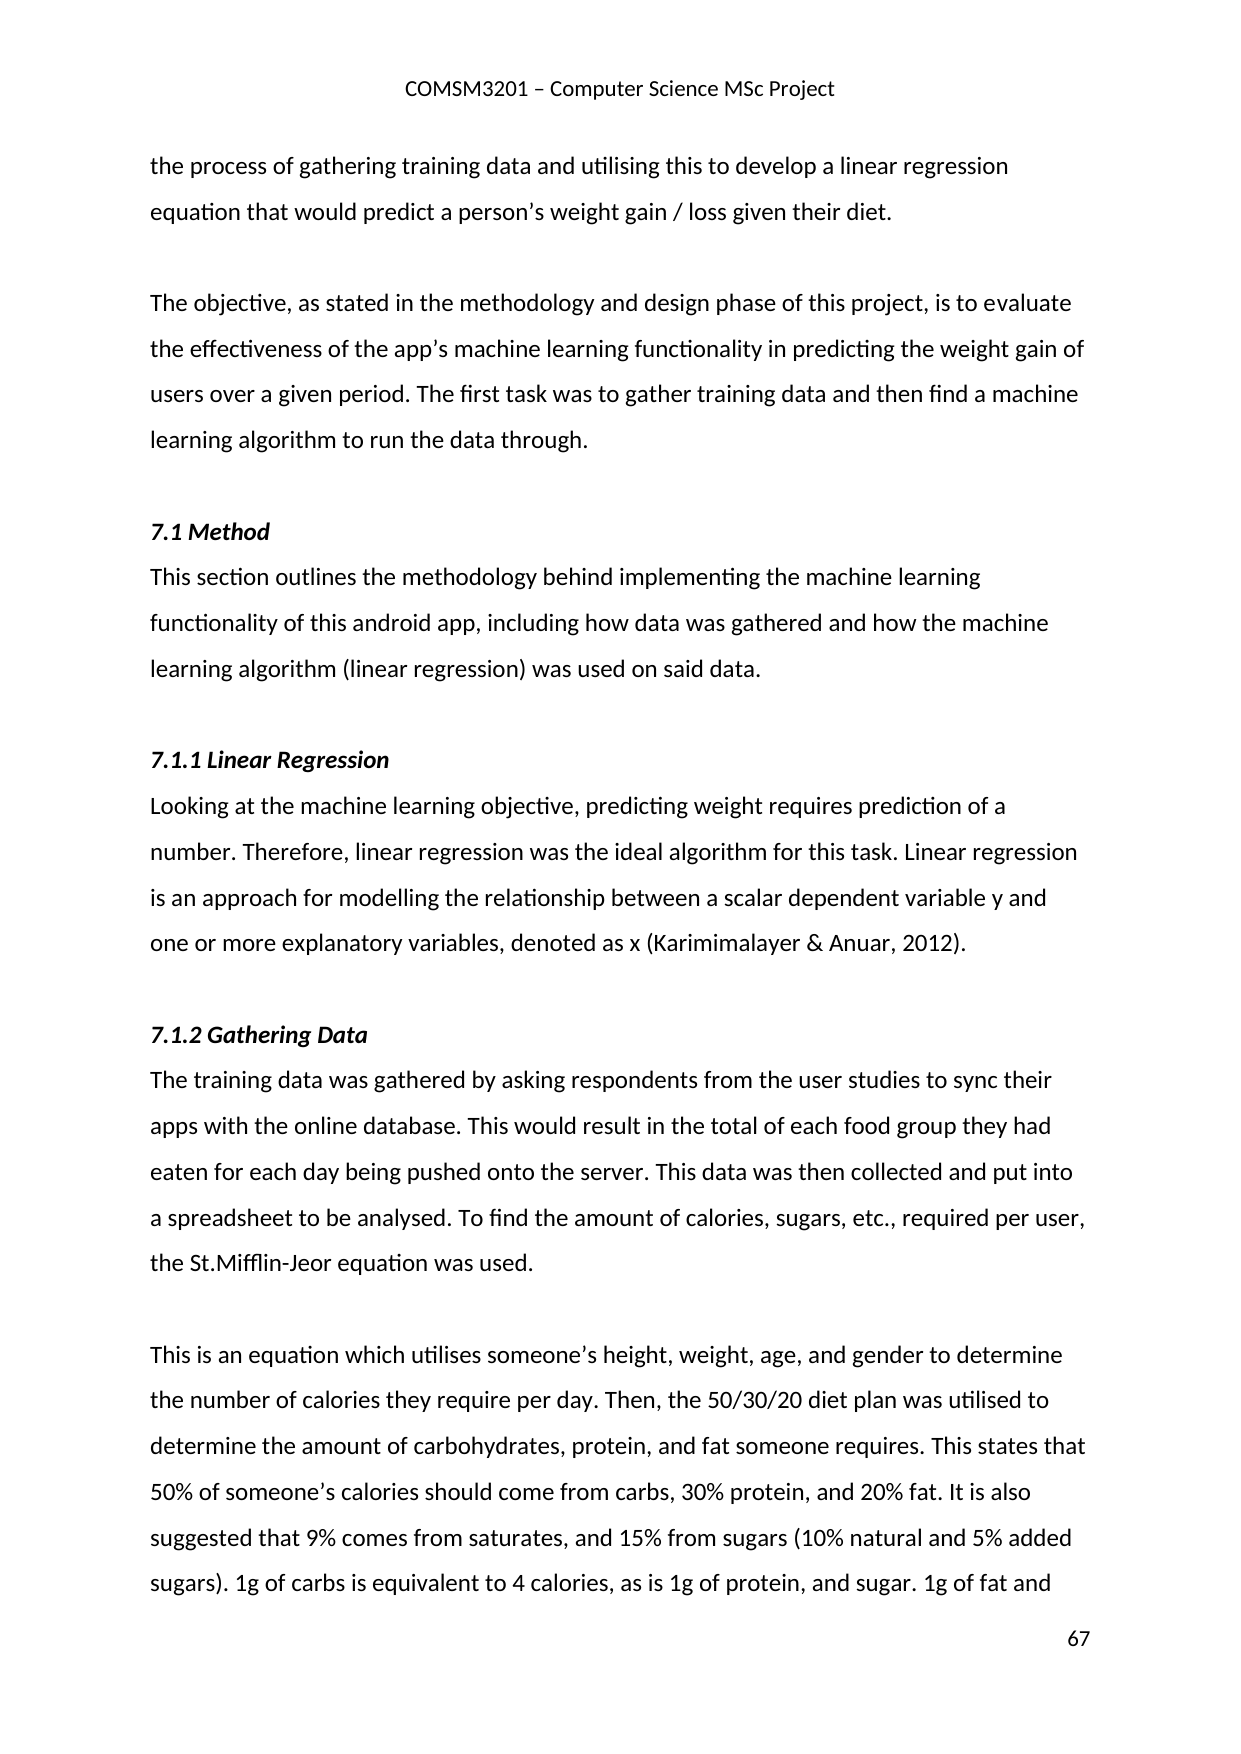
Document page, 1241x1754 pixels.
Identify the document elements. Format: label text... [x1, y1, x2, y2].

text The objective, as stated in the methodology and design phase of this project, is to evaluate the effectiveness of the app’s machine learning functionality in predicting the weight gain of users over a given period. The first task was to gather training data and then find a machine learning algorithm to run the data through. [150, 287, 1090, 455]
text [150, 1339, 1090, 1598]
text 7.1.1 Linear Regression [150, 744, 1090, 775]
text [150, 150, 1090, 226]
text 7.1 Method [150, 516, 1090, 546]
text 7.1.2 Gathering Data [150, 1019, 1090, 1049]
text Looking at the machine learning objective, predicting weight requires prediction of a number. Therefore, linear regression was the ideal algorithm for this task. Linear regression is an approach for modelling the relationship between a scalar dependent variable y and one or more explanatory variables, denoted as x (Karimimalayer & Anuar, 2012). [150, 790, 1090, 958]
text The training data was gathered by asking respondents from the user studies to sync their apps with the online database. This would result in the total of each food group they had eaten for each day being pushed onto the server. This data was then collected and put into a spreadsheet to be analysed. To find the amount of calories, sugars, etc., required per user, the St.Mifflin-Jeor equation was used. [150, 1064, 1090, 1278]
text This section outlines the methodology behind implementing the machine learning functionality of this android app, including how data was gathered and how the machine learning algorithm (linear regression) was used on said data. [150, 562, 1090, 683]
